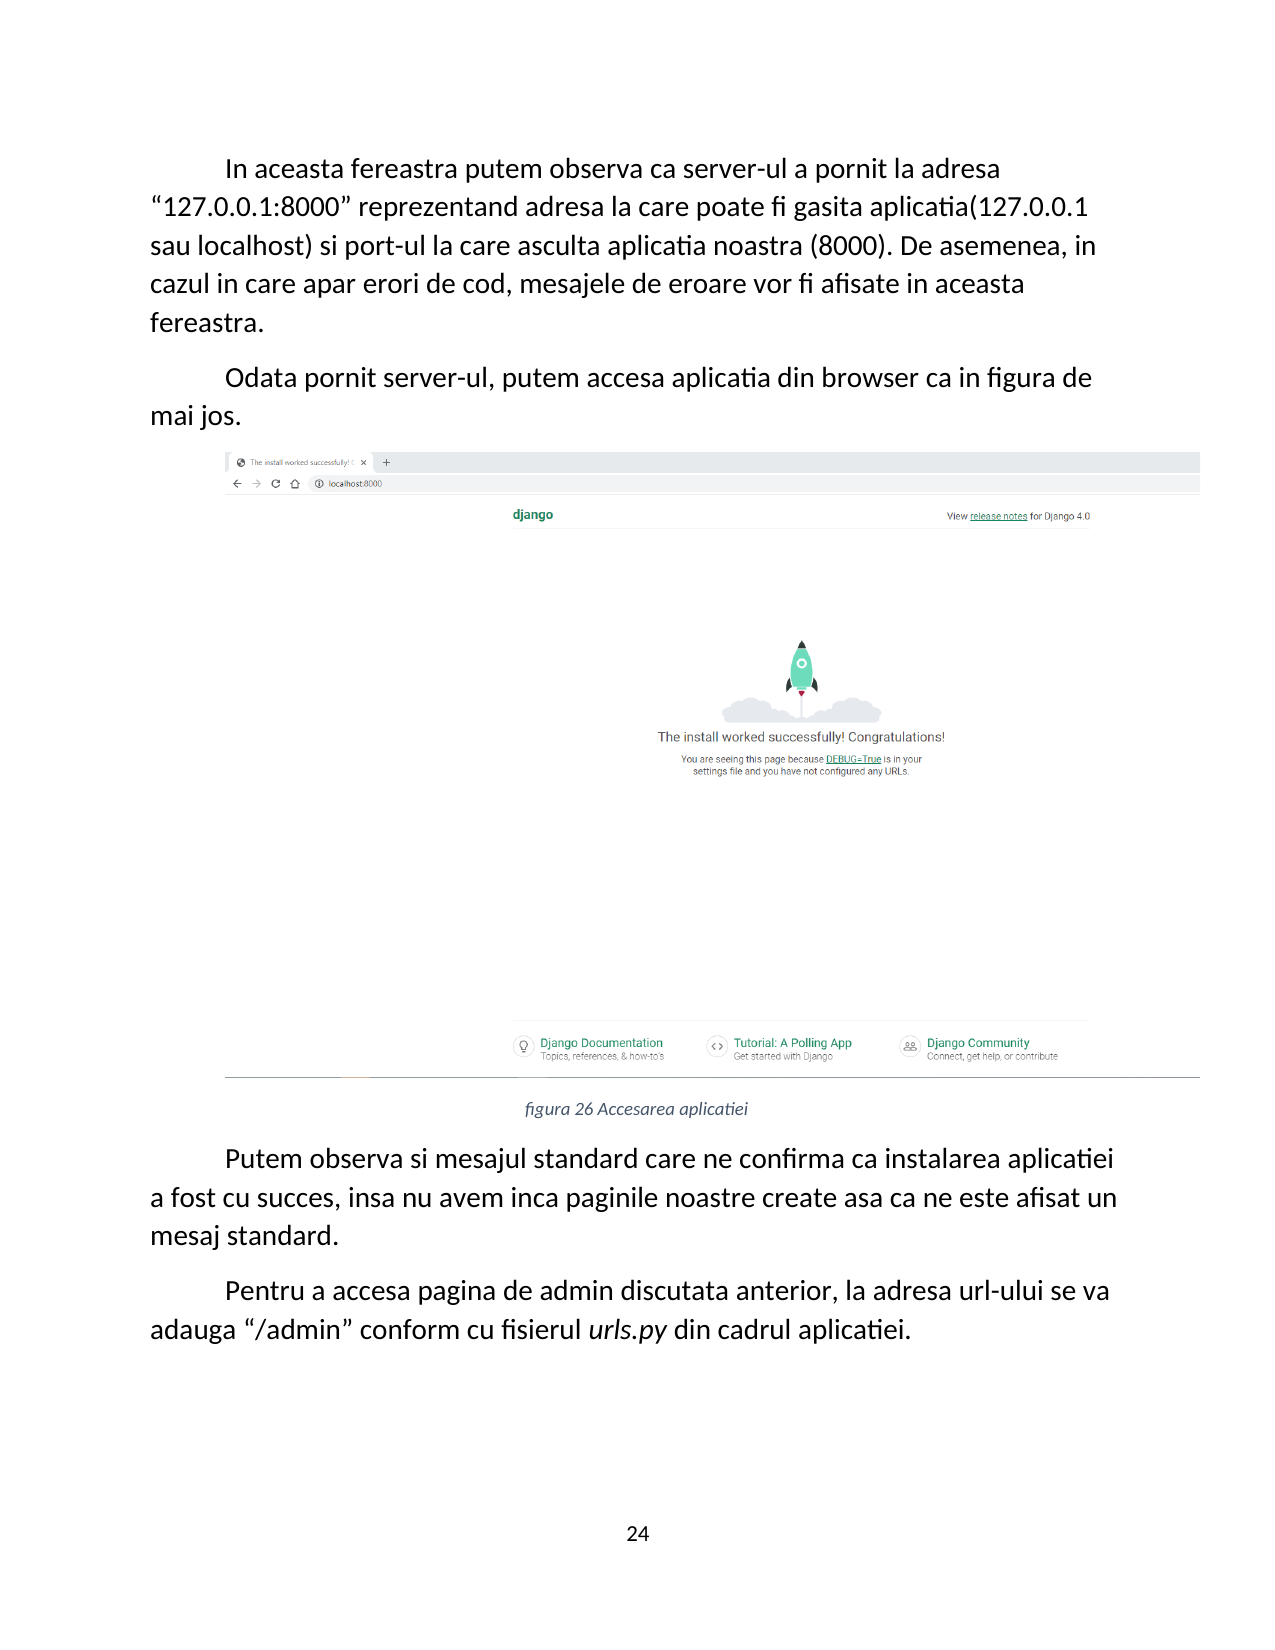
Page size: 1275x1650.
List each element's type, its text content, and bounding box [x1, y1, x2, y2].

text Putem observa si mesajul standard care ne confirma ca instalarea aplicatiei a fost cu succes, insa nu avem inca paginile noastre create asa ca ne este afisat un mesaj standard. [150, 1140, 1125, 1253]
text Pentru a accesa pagina de admin discutata anterior, la adresa url-ului se va adauga “/admin” conform cu fisierul urls.py din cadrul aplicatiei. [150, 1272, 1125, 1346]
text In aceasta fereastra putem observa ca server-ul a pornit la adresa “127.0.0.1:8000” reprezentand adresa la care poate fi gasita aplicatia(127.0.0.1 sau localhost) si port-ul la care asculta aplicatia noastra (8000). De asemenea, in cazul in care apar erori de cod, mesajele de eroare vor fi afisate in aceasta fereastra. [150, 150, 1125, 339]
picture [225, 452, 1200, 1078]
text Odata pornit server-ul, putem accesa aplicatia din browser ca in figura de mai jos. [150, 359, 1125, 433]
